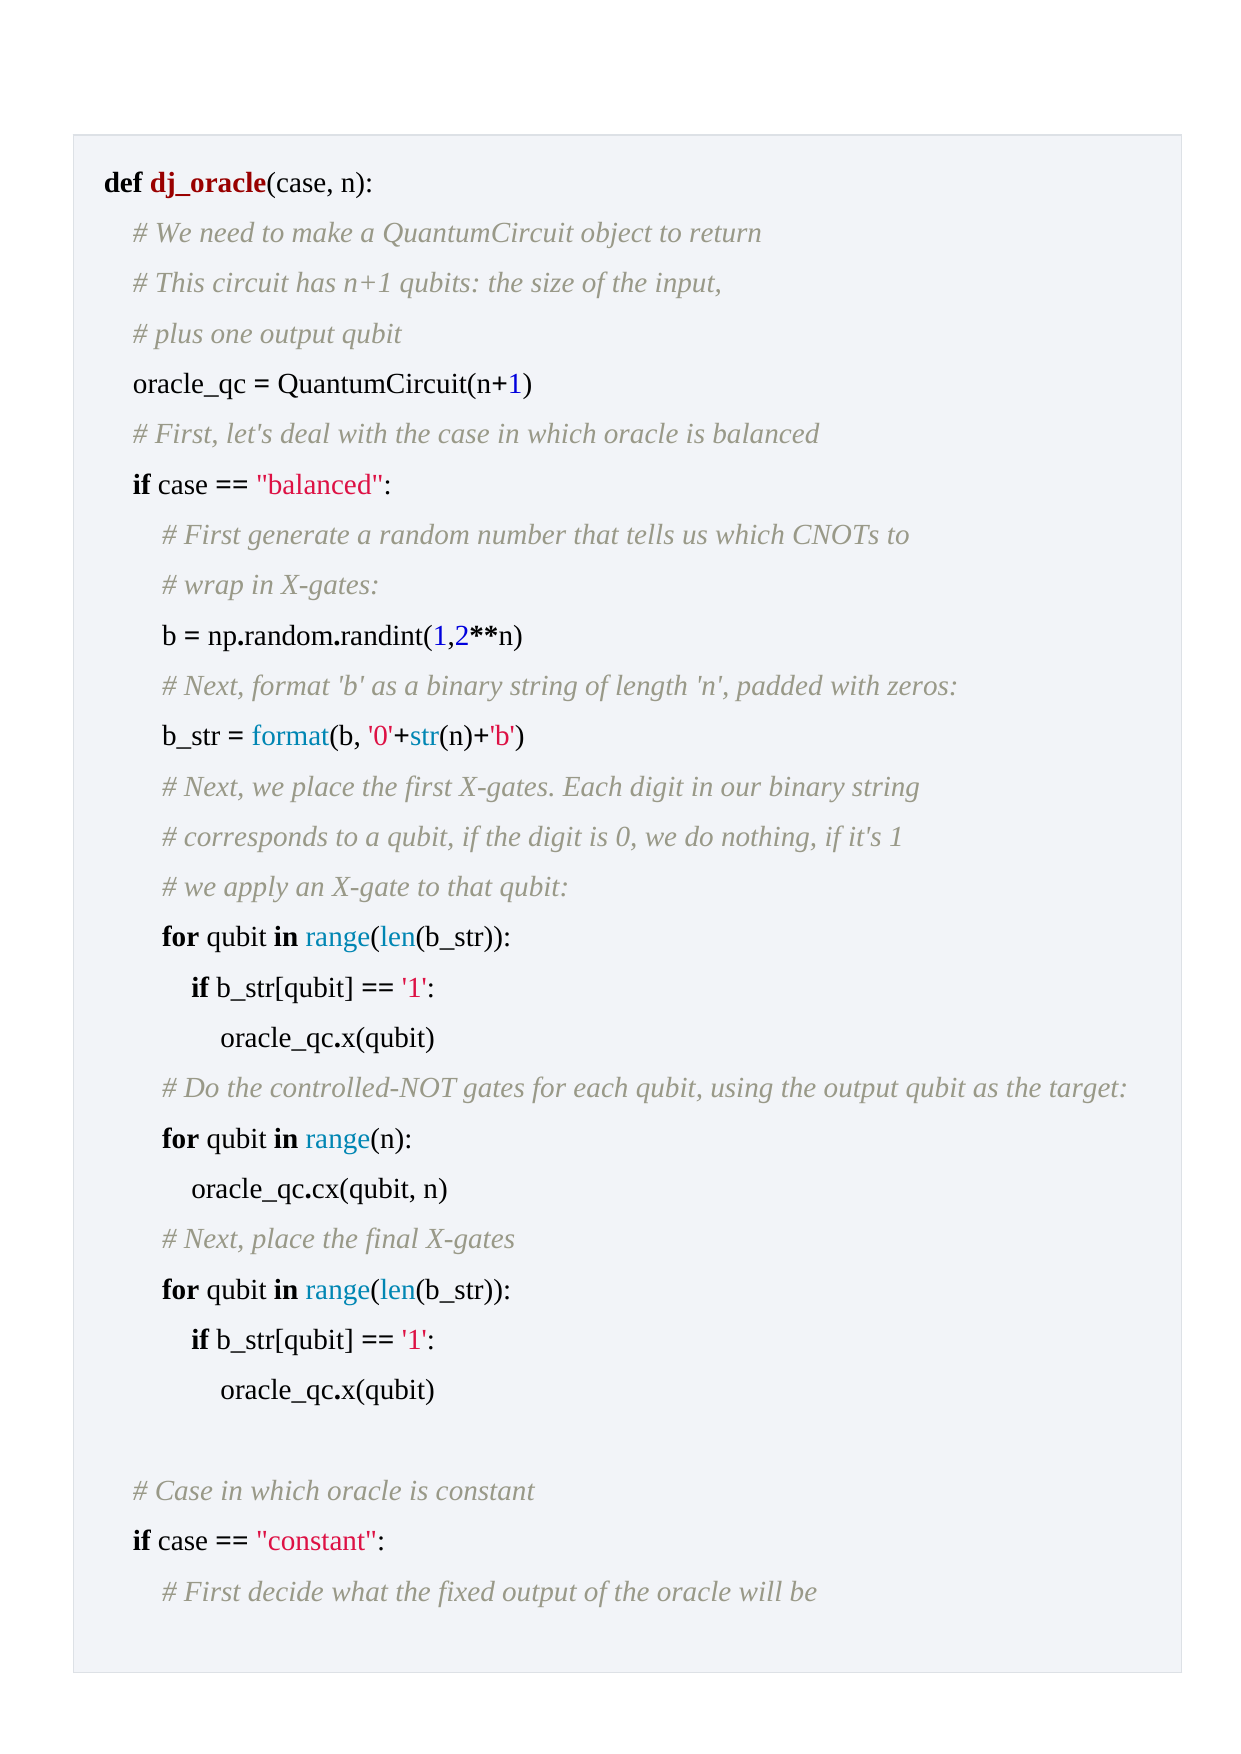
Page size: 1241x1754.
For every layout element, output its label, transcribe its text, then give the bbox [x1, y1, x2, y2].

text # Next, we place the first X-gates. Each digit in our binary string [74, 738, 1181, 788]
text def dj_oracle(case, n): [74, 136, 1181, 184]
text if b_str[qubit] == '1': [74, 939, 1181, 989]
text # plus one output qubit [74, 285, 1181, 335]
text if b_str[qubit] == '1': [74, 1291, 1181, 1342]
text for qubit in range(n): [74, 1090, 1181, 1140]
text # wrap in X-gates: [74, 537, 1181, 587]
text for qubit in range(len(b_str)): [74, 889, 1181, 939]
text # First, let's deal with the case in which oracle is balanced [74, 386, 1181, 436]
text oracle_qc.cx(qubit, n) [74, 1140, 1181, 1191]
text oracle_qc.x(qubit) [74, 989, 1181, 1040]
text b = np.random.randint(1,2**n) [74, 587, 1181, 637]
text # This circuit has n+1 qubits: the size of the input, [74, 235, 1181, 285]
text # we apply an X-gate to that qubit: [74, 838, 1181, 889]
text # First generate a random number that tells us which CNOTs to [74, 486, 1181, 537]
text oracle_qc.x(qubit) [74, 1342, 1181, 1392]
text b_str = format(b, '0'+str(n)+'b') [74, 688, 1181, 738]
text for qubit in range(len(b_str)): [74, 1241, 1181, 1291]
text if case == "constant": [74, 1493, 1181, 1543]
text # Case in which oracle is constant [74, 1442, 1181, 1493]
text # We need to make a QuantumCircuit object to return [74, 184, 1181, 235]
text if case == "balanced": [74, 436, 1181, 486]
text # First decide what the fixed output of the oracle will be [74, 1543, 1181, 1672]
text # Do the controlled-NOT gates for each qubit, using the output qubit as the target: [74, 1040, 1181, 1090]
text # Next, place the final X-gates [74, 1191, 1181, 1241]
text # Next, format 'b' as a binary string of length 'n', padded with zeros: [74, 637, 1181, 688]
text # corresponds to a qubit, if the digit is 0, we do nothing, if it's 1 [74, 788, 1181, 838]
text oracle_qc = QuantumCircuit(n+1) [74, 335, 1181, 386]
